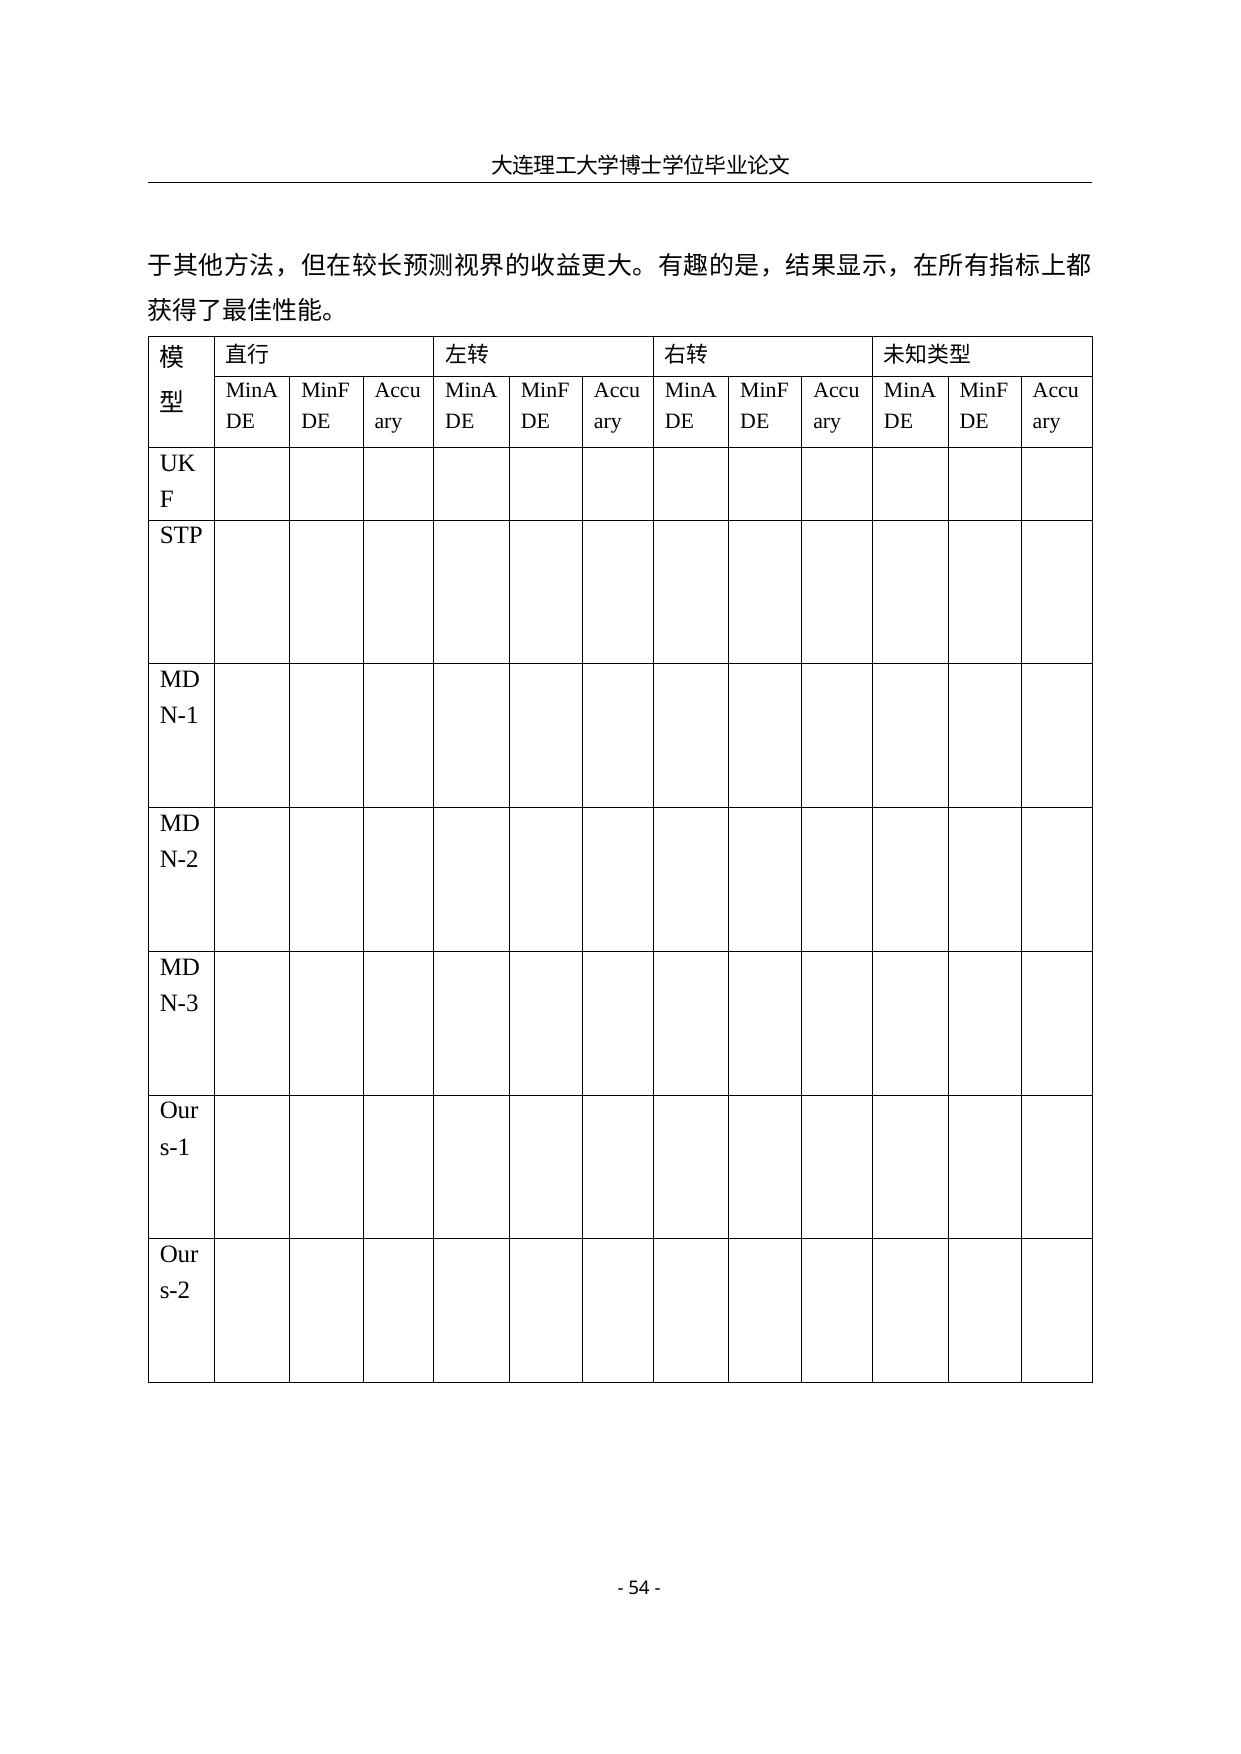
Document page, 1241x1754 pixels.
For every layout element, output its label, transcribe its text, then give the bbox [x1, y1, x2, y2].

table_cell [1022, 1096, 1092, 1238]
table_cell [583, 448, 653, 519]
table_cell [510, 1096, 582, 1238]
table_cell [873, 448, 948, 519]
table_cell [802, 808, 872, 951]
table_cell [290, 664, 363, 807]
table_cell [873, 664, 948, 807]
table_cell [949, 808, 1021, 951]
table_cell MDN-2 [149, 808, 214, 951]
table_header 模型 [149, 337, 214, 447]
table_cell [1022, 1239, 1092, 1382]
table_cell [949, 521, 1021, 663]
table_cell Ours-1 [149, 1096, 214, 1238]
table_cell [729, 1096, 801, 1238]
table_cell [1022, 521, 1092, 663]
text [148, 246, 1092, 327]
table_cell UKF [149, 448, 214, 519]
table_cell [215, 521, 289, 663]
table_cell [215, 448, 289, 519]
table_cell [873, 1239, 948, 1382]
table_cell [873, 952, 948, 1094]
table_cell [434, 664, 509, 807]
table_cell [364, 952, 433, 1094]
table_cell [1022, 664, 1092, 807]
table_cell [215, 1096, 289, 1238]
table_cell [364, 664, 433, 807]
table_cell [802, 1096, 872, 1238]
table_cell [949, 952, 1021, 1094]
table_cell [364, 1096, 433, 1238]
table_cell [873, 521, 948, 663]
table_cell [510, 1239, 582, 1382]
table_cell [583, 521, 653, 663]
table_cell [434, 448, 509, 519]
table_cell Accuary [583, 377, 653, 447]
table_cell [290, 808, 363, 951]
table_cell [729, 952, 801, 1094]
table_cell [434, 521, 509, 663]
table_cell [1022, 448, 1092, 519]
table_cell [654, 808, 728, 951]
table_cell [949, 664, 1021, 807]
table_cell [729, 448, 801, 519]
table_cell MinFDE [290, 377, 363, 447]
table_cell MinADE [873, 377, 948, 447]
table_cell [434, 808, 509, 951]
table_cell [364, 521, 433, 663]
table_cell [802, 952, 872, 1094]
table_cell Accuary [364, 377, 433, 447]
table_cell [654, 664, 728, 807]
table_cell [215, 1239, 289, 1382]
table_cell [290, 1239, 363, 1382]
table_cell Ours-2 [149, 1239, 214, 1382]
table_cell [802, 448, 872, 519]
table_cell MinADE [434, 377, 509, 447]
table_cell [802, 1239, 872, 1382]
table_cell [510, 664, 582, 807]
table_cell [654, 1096, 728, 1238]
table_cell MinFDE [510, 377, 582, 447]
table_cell [583, 1096, 653, 1238]
table_cell [434, 1239, 509, 1382]
table_cell MinADE [215, 377, 289, 447]
table_cell [583, 808, 653, 951]
table_header 直行 [215, 337, 433, 376]
table_cell MinFDE [729, 377, 801, 447]
table_cell [873, 1096, 948, 1238]
table_cell [802, 664, 872, 807]
table_cell [949, 1239, 1021, 1382]
table_cell STP [149, 521, 214, 663]
table_cell [215, 808, 289, 951]
table_cell [364, 1239, 433, 1382]
table_header 未知类型 [873, 337, 1092, 376]
table_cell [654, 1239, 728, 1382]
table_cell [510, 808, 582, 951]
table_cell [215, 952, 289, 1094]
table_cell [434, 952, 509, 1094]
table_cell [654, 952, 728, 1094]
table_cell [583, 1239, 653, 1382]
table_cell [364, 448, 433, 519]
table_cell [729, 664, 801, 807]
table_cell [510, 448, 582, 519]
table_cell [654, 521, 728, 663]
table_cell [215, 664, 289, 807]
table_cell [290, 952, 363, 1094]
table_cell [729, 1239, 801, 1382]
table_cell [583, 952, 653, 1094]
table_cell [729, 521, 801, 663]
table_cell [949, 448, 1021, 519]
table_cell [802, 521, 872, 663]
table_cell [290, 521, 363, 663]
table_cell MDN-1 [149, 664, 214, 807]
table_cell Accuary [1022, 377, 1092, 447]
table_cell [873, 808, 948, 951]
table_cell MinADE [654, 377, 728, 447]
table_header 右转 [654, 337, 872, 376]
table_cell MDN-3 [149, 952, 214, 1094]
table_cell [510, 952, 582, 1094]
table_header 左转 [434, 337, 653, 376]
table_cell [729, 808, 801, 951]
table_cell Accuary [802, 377, 872, 447]
table_cell [654, 448, 728, 519]
table_cell [949, 1096, 1021, 1238]
table_cell MinFDE [949, 377, 1021, 447]
table_cell [364, 808, 433, 951]
table_cell [290, 1096, 363, 1238]
table_cell [434, 1096, 509, 1238]
table_cell [1022, 808, 1092, 951]
table_cell [510, 521, 582, 663]
table_cell [290, 448, 363, 519]
table_cell [1022, 952, 1092, 1094]
table_cell [583, 664, 653, 807]
